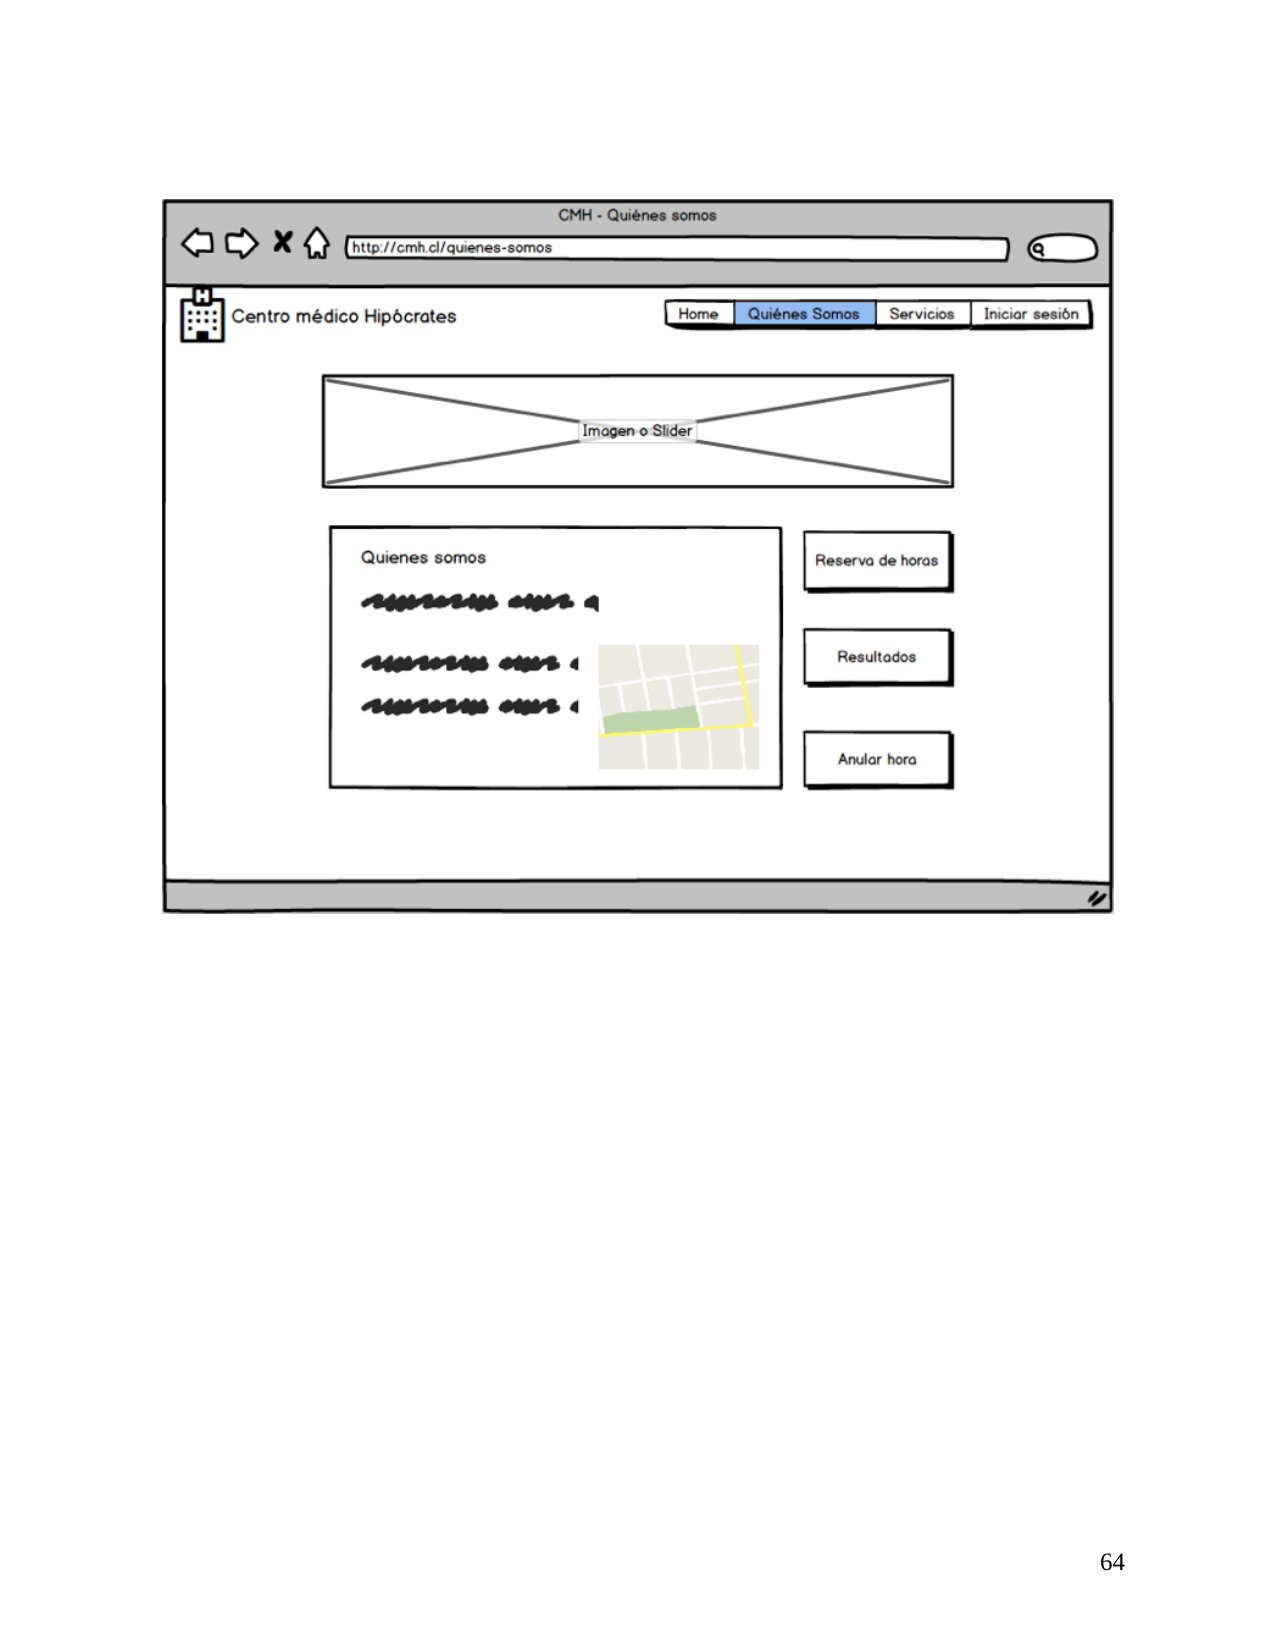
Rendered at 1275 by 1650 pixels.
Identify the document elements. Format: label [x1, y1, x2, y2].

picture [150, 187, 1125, 942]
